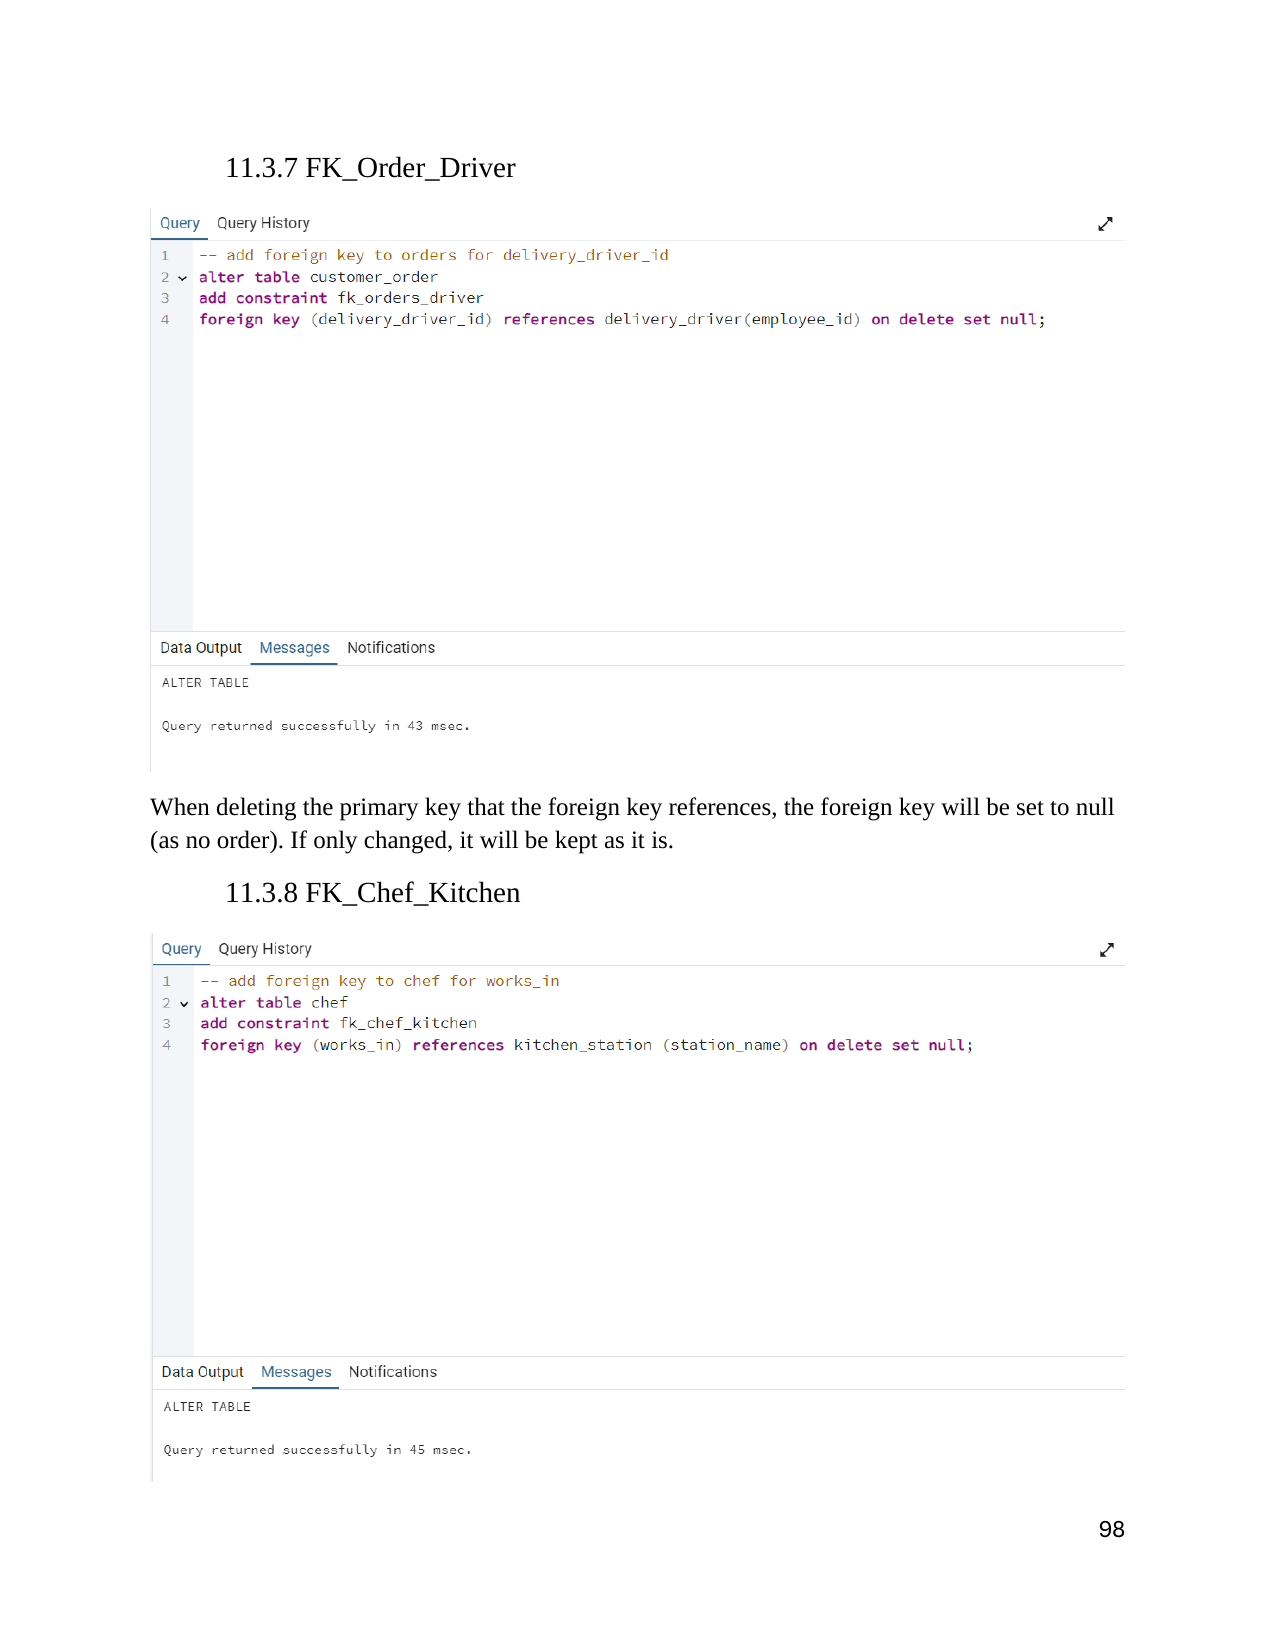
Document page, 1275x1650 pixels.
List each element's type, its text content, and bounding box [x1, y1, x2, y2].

text When deleting the primary key that the foreign key references, the foreign key will be set to null (as no order). If only changed, it will be kept as it is. [150, 792, 1125, 854]
picture [150, 208, 1125, 772]
subtitle 11.3.7 FK_Order_Driver [225, 150, 1125, 183]
subtitle 11.3.8 FK_Chef_Kitchen [225, 875, 1125, 908]
picture [150, 933, 1125, 1482]
